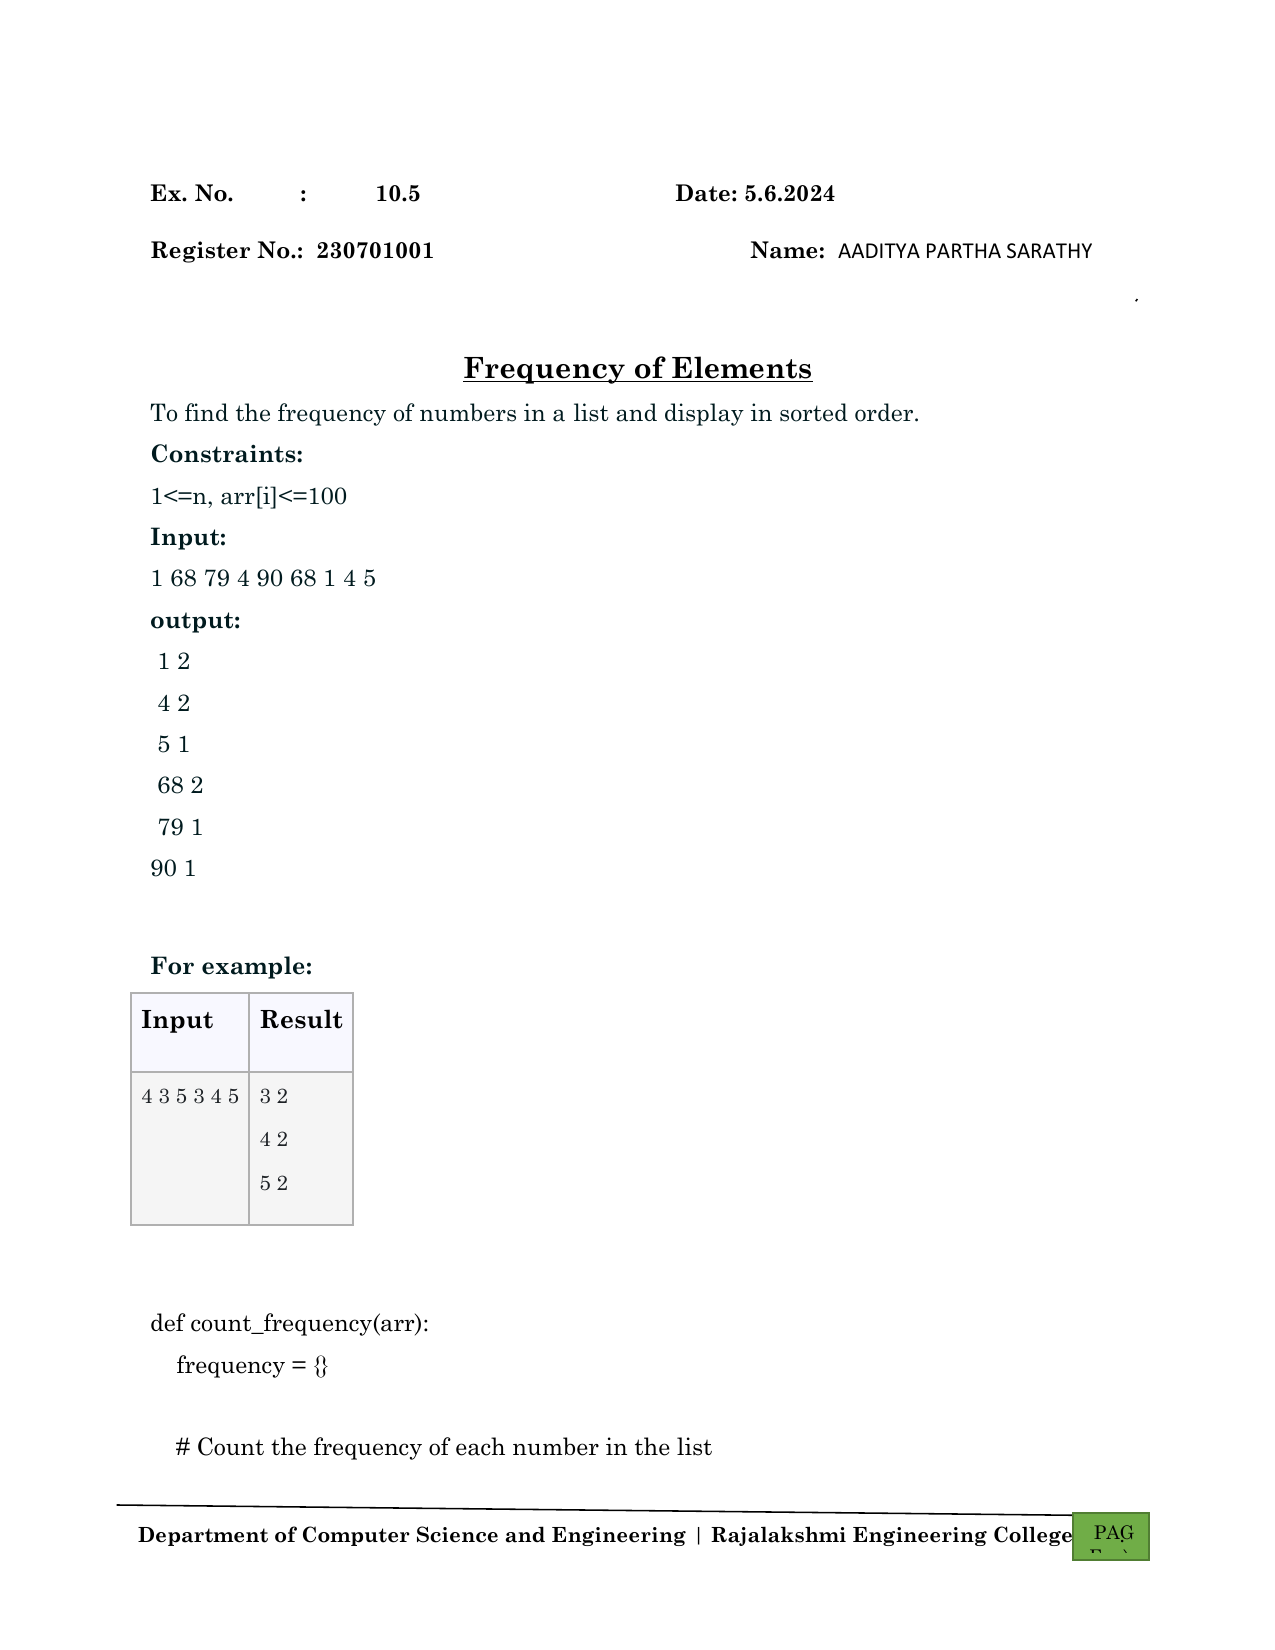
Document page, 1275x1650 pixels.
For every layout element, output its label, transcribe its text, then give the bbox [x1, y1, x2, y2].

text 4 2 [150, 687, 1125, 716]
text 5 1 [150, 729, 1125, 757]
text Constraints: [150, 439, 1125, 468]
text output: [150, 604, 1125, 633]
text 79 1 [150, 811, 1125, 840]
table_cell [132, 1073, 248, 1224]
text 68 2 [150, 770, 1125, 799]
text def count_frequency(arr): [150, 1308, 1125, 1337]
text Ex. No. : 10.5 Date: 5.6.2024 [150, 179, 1125, 207]
text 1 68 79 4 90 68 1 4 5 [150, 563, 1125, 592]
text 90 1 [150, 853, 1125, 882]
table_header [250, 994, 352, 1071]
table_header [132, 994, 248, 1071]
text Frequency of Elements [150, 350, 1125, 385]
text For example: [150, 951, 1125, 980]
text Register No.: 230701001 Name: AADITYA PARTHA SARATHY [150, 236, 1125, 264]
text frequency = {} [150, 1349, 1125, 1378]
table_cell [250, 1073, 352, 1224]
text To find the frequency of numbers in a list and display in sorted order. [150, 398, 1125, 427]
text Input: [150, 522, 1125, 551]
text 1 2 [150, 646, 1125, 675]
text # Count the frequency of each number in the list [150, 1431, 1125, 1460]
text 1<=n, arr[i]<=100 [150, 481, 1125, 509]
